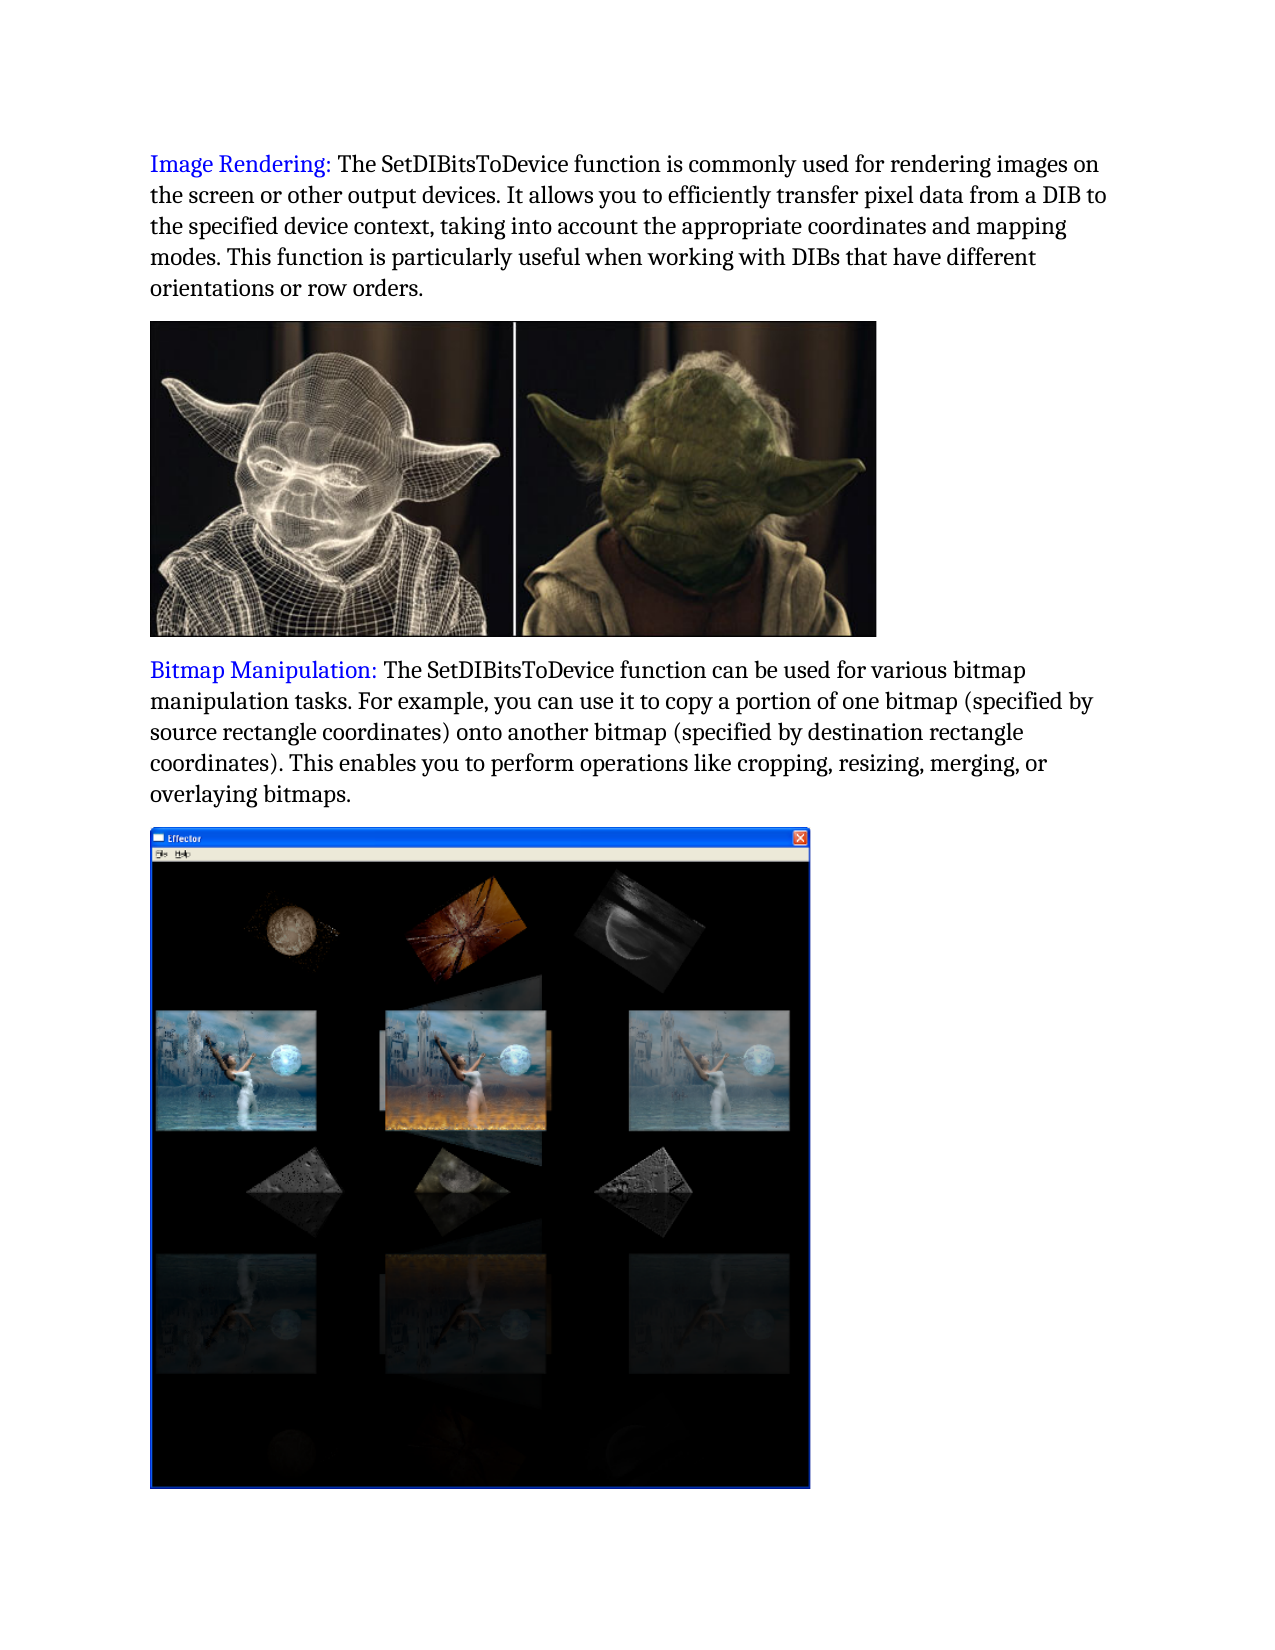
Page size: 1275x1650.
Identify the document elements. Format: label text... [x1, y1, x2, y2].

text Bitmap Manipulation: The SetDIBitsToDevice function can be used for various bitmap manipulation tasks. For example, you can use it to copy a portion of one bitmap (specified by source rectangle coordinates) onto another bitmap (specified by destination rectangle coordinates). This enables you to perform operations like cropping, resizing, merging, or overlaying bitmaps. [150, 656, 1125, 809]
picture [150, 321, 877, 637]
text Image Rendering: The SetDIBitsToDevice function is commonly used for rendering images on the screen or other output devices. It allows you to efficiently transfer pixel data from a DIB to the specified device context, taking into account the appropriate coordinates and mapping modes. This function is particularly useful when working with DIBs that have different orientations or row orders. [150, 150, 1125, 303]
picture [150, 827, 811, 1489]
